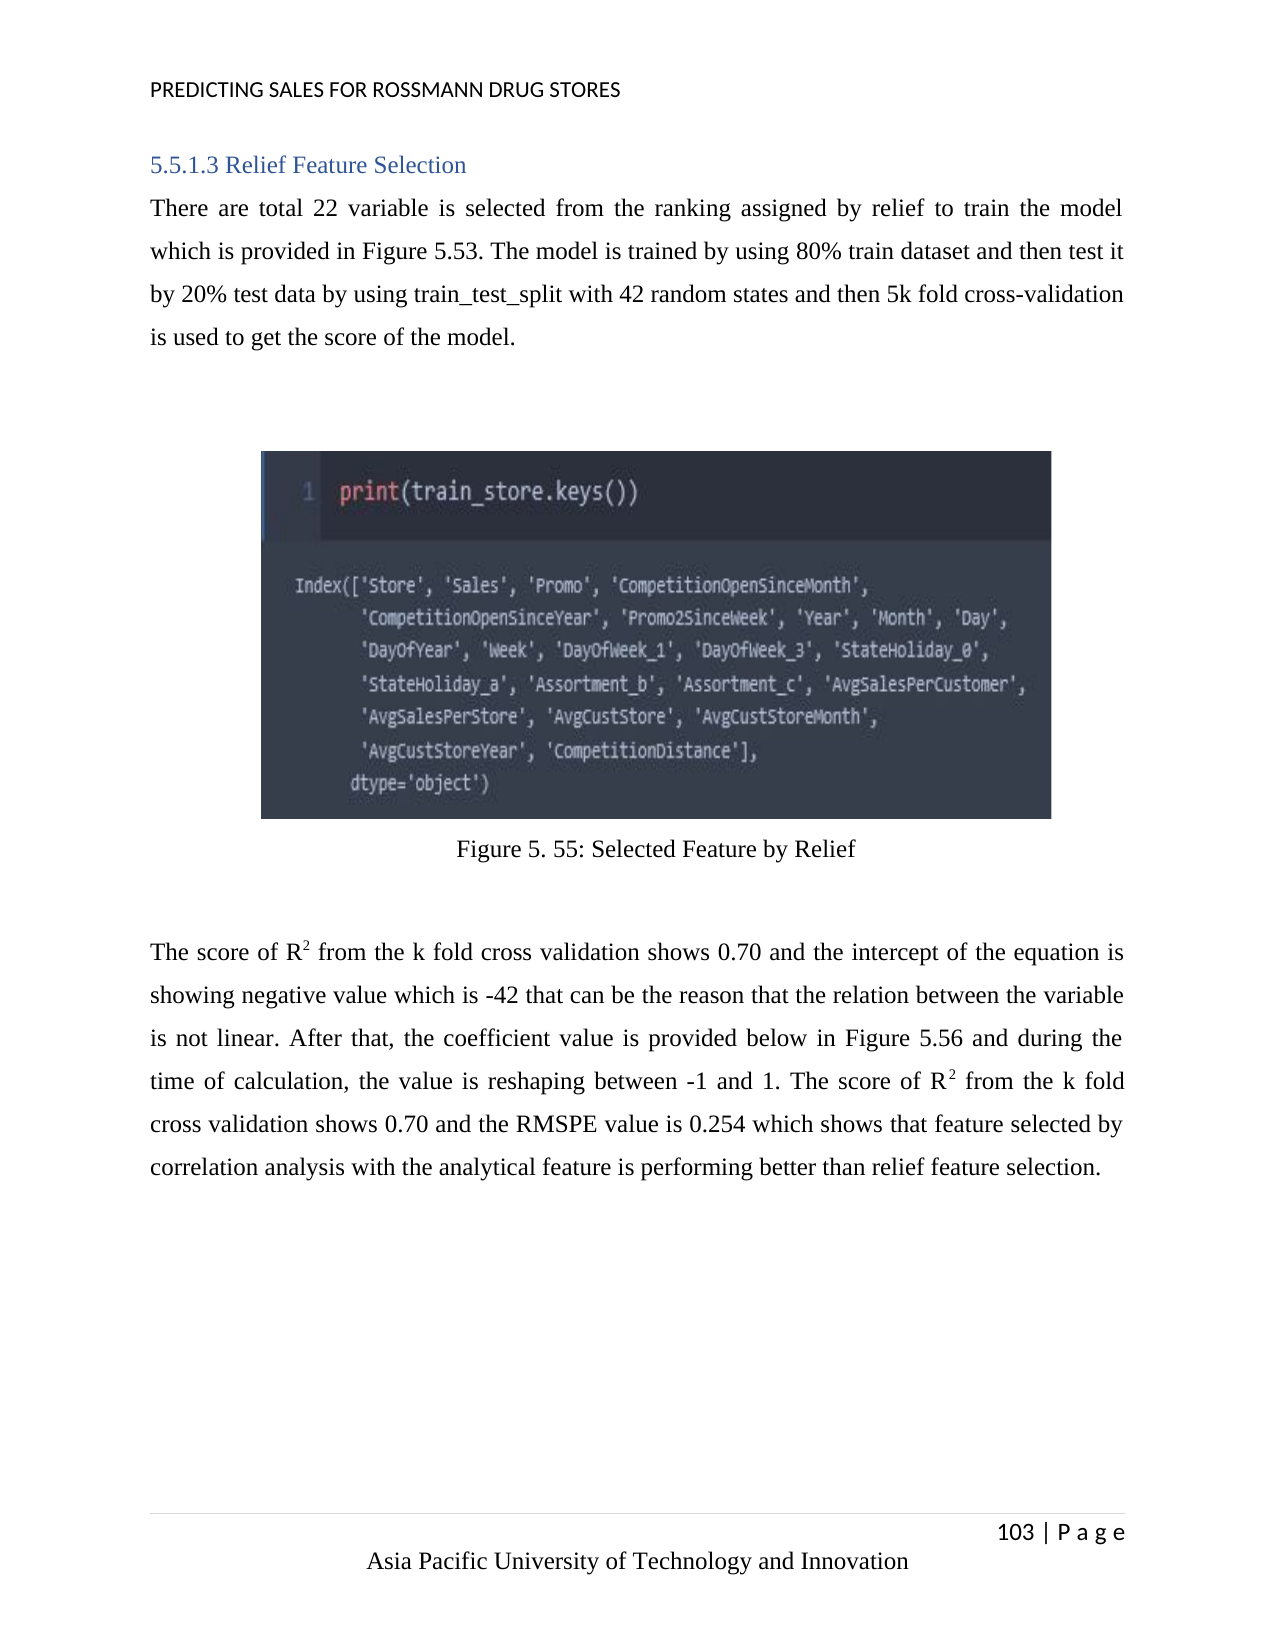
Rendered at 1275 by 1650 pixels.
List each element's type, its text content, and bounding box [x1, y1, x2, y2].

picture [261, 451, 1052, 819]
subtitle 5.5.1.3 Relief Feature Selection [150, 150, 1125, 179]
text The score of R2 from the k fold cross validation shows 0.70 and the intercept of the equation is showing negative value which is -42 that can be the reason that the relation between the variable is not linear. After that, the coefficient value is provided below in Figure 5.56 and during the time of calculation, the value is reshaping between -1 and 1. The score of R2 from the k fold cross validation shows 0.70 and the RMSPE value is 0.254 which shows that feature selected by correlation analysis with the analytical feature is performing better than relief feature selection. [150, 937, 1125, 1181]
text Figure 5. 55: Selected Feature by Relief [150, 834, 1125, 863]
text There are total 22 variable is selected from the ranking assigned by relief to train the model which is provided in Figure 5.53. The model is trained by using 80% train dataset and then test it by 20% test data by using train_test_split with 42 random states and then 5k fold cross-validation is used to get the score of the model. [150, 193, 1125, 351]
